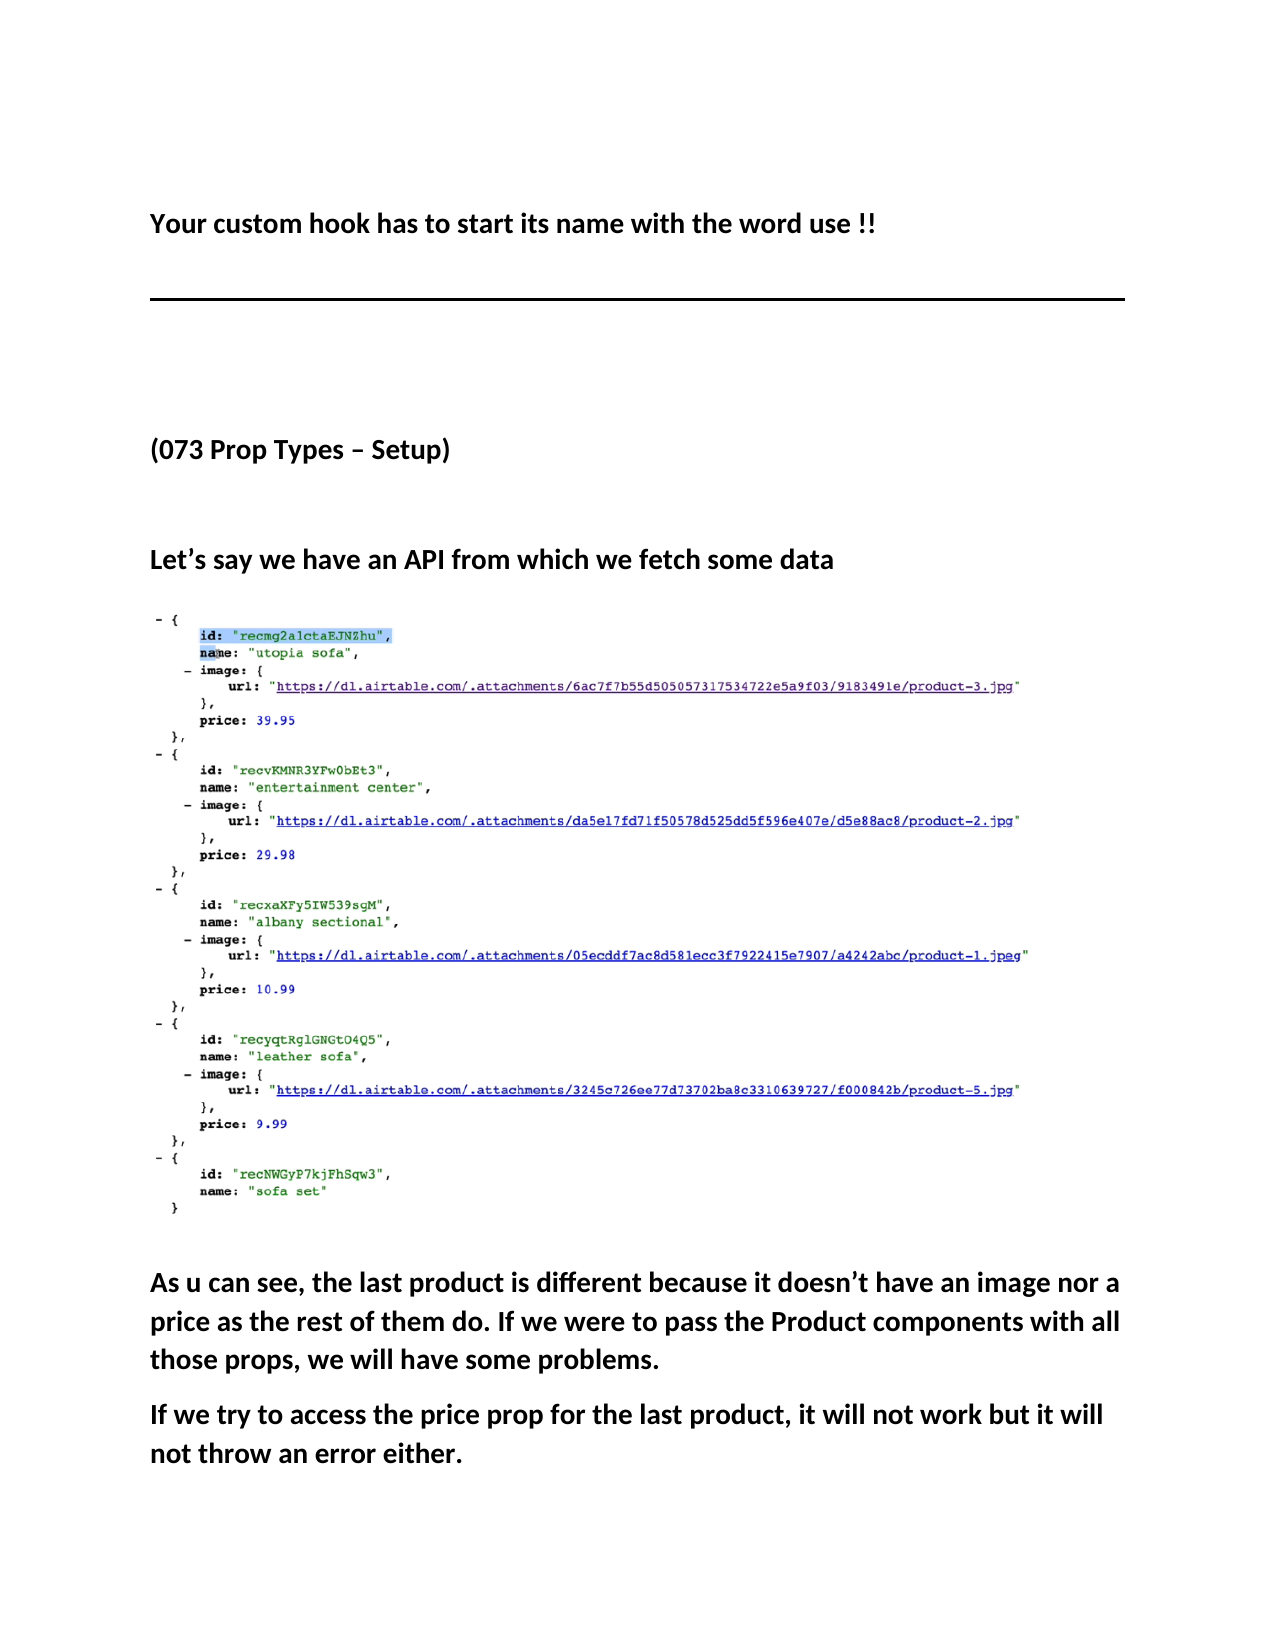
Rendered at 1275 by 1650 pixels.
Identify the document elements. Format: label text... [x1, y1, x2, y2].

text Let’s say we have an API from which we fetch some data [150, 541, 1125, 577]
text If we try to access the price prop for the last product, it will not work but it will not throw an error either. [150, 1396, 1125, 1470]
picture [150, 596, 1125, 1246]
text As u can see, the last product is different because it doesn’t have an image nor a price as the rest of them do. If we were to pass the Product components with all those props, we will have some problems. [150, 1264, 1125, 1377]
text Your custom hook has to start its name with the word use !! [150, 205, 1125, 241]
text (073 Prop Types – Setup) [150, 431, 1125, 466]
